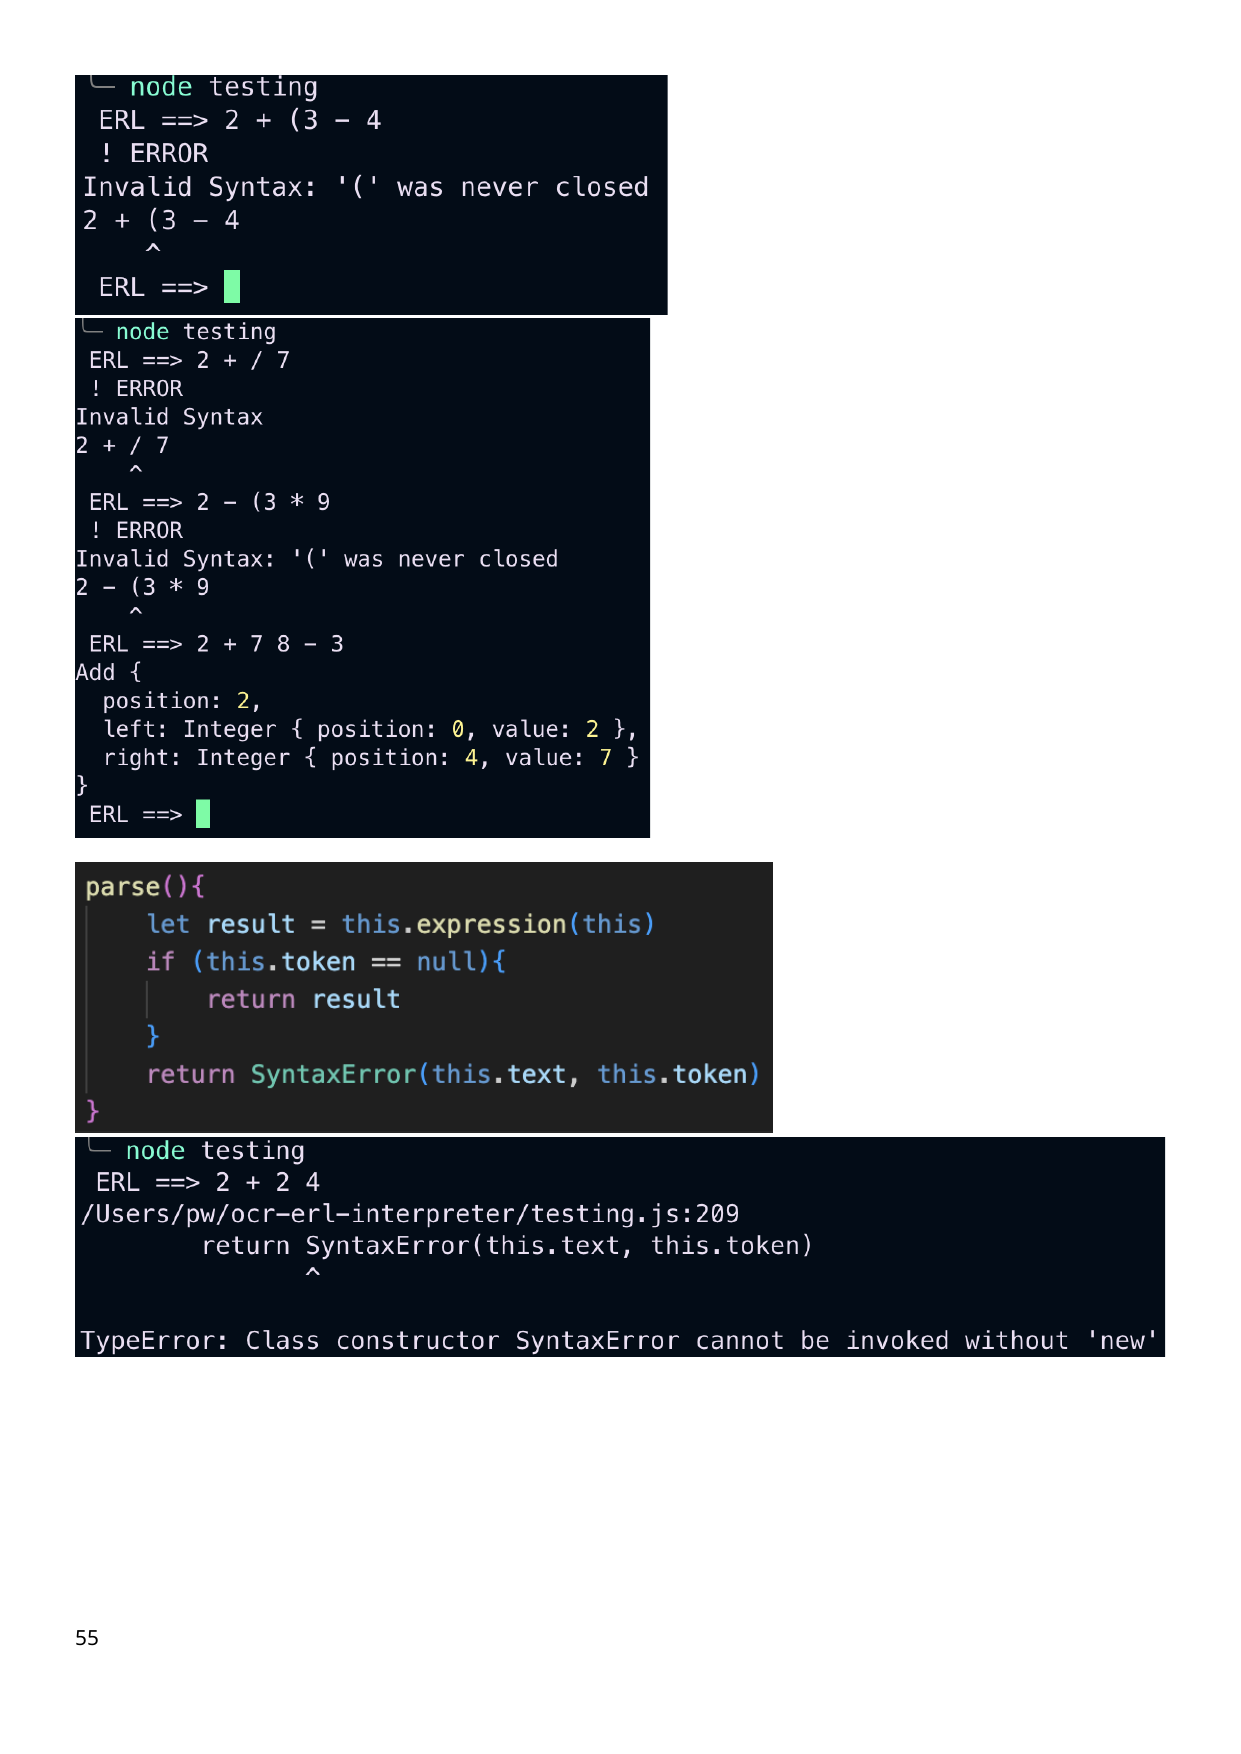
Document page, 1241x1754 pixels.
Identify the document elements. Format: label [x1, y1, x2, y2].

picture [75, 1137, 1166, 1357]
picture [75, 318, 650, 838]
picture [75, 75, 668, 315]
picture [75, 862, 773, 1133]
